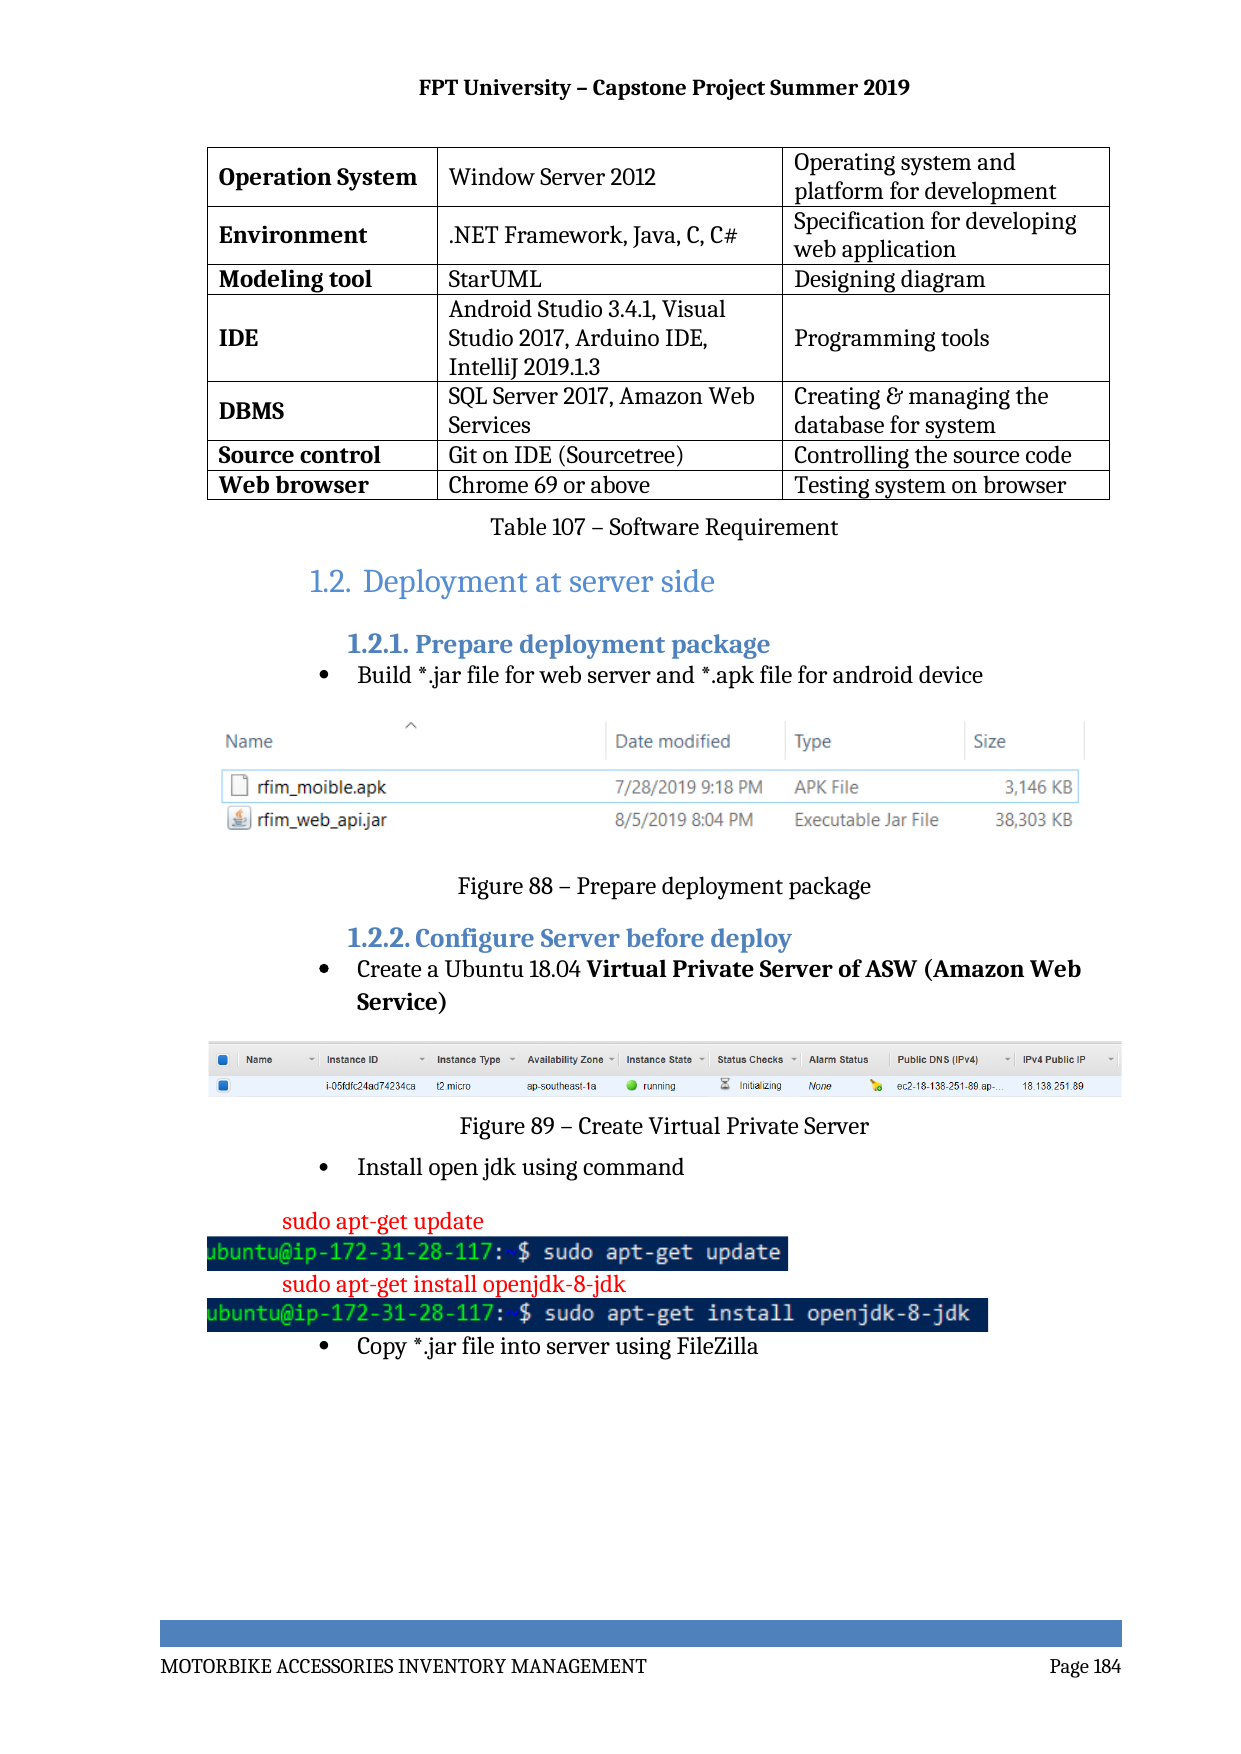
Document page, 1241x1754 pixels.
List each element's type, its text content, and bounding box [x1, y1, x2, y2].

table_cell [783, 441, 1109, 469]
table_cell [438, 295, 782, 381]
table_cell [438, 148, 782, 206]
text sudo apt-get install openjdk-8-jdk [207, 1270, 1122, 1299]
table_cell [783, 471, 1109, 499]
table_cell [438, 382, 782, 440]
picture [207, 1041, 1122, 1100]
list Install open jdk using command [319, 1153, 1122, 1182]
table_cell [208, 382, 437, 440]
text Figure 139 – Create Virtual Private Server [207, 1112, 1122, 1141]
list Create a Ubuntu 18.04 Virtual Private Server of ASW (Amazon Web Service) [319, 955, 1122, 1017]
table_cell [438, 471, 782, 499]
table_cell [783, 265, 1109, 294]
subtitle Configure Server before deploy [348, 921, 1122, 955]
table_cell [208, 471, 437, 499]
subtitle Prepare deployment package [348, 627, 1122, 661]
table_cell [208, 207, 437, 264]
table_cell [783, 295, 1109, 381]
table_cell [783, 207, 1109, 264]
picture [207, 1298, 989, 1332]
subtitle Deployment at server side [310, 562, 1122, 601]
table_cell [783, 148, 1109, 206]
picture [207, 714, 1122, 860]
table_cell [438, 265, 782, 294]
text Table 171 – Software Requirement [207, 513, 1122, 542]
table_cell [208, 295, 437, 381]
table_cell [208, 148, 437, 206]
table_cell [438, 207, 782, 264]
list Build *.jar file for web server and *.apk file for android device [319, 661, 1122, 689]
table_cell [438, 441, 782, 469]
text Figure 138 – Prepare deployment package [207, 872, 1122, 900]
text sudo apt-get update [207, 1207, 1122, 1236]
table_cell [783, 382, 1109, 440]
picture [207, 1235, 789, 1271]
list Copy *.jar file into server using FileZilla [319, 1332, 1122, 1361]
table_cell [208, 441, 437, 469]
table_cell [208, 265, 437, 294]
